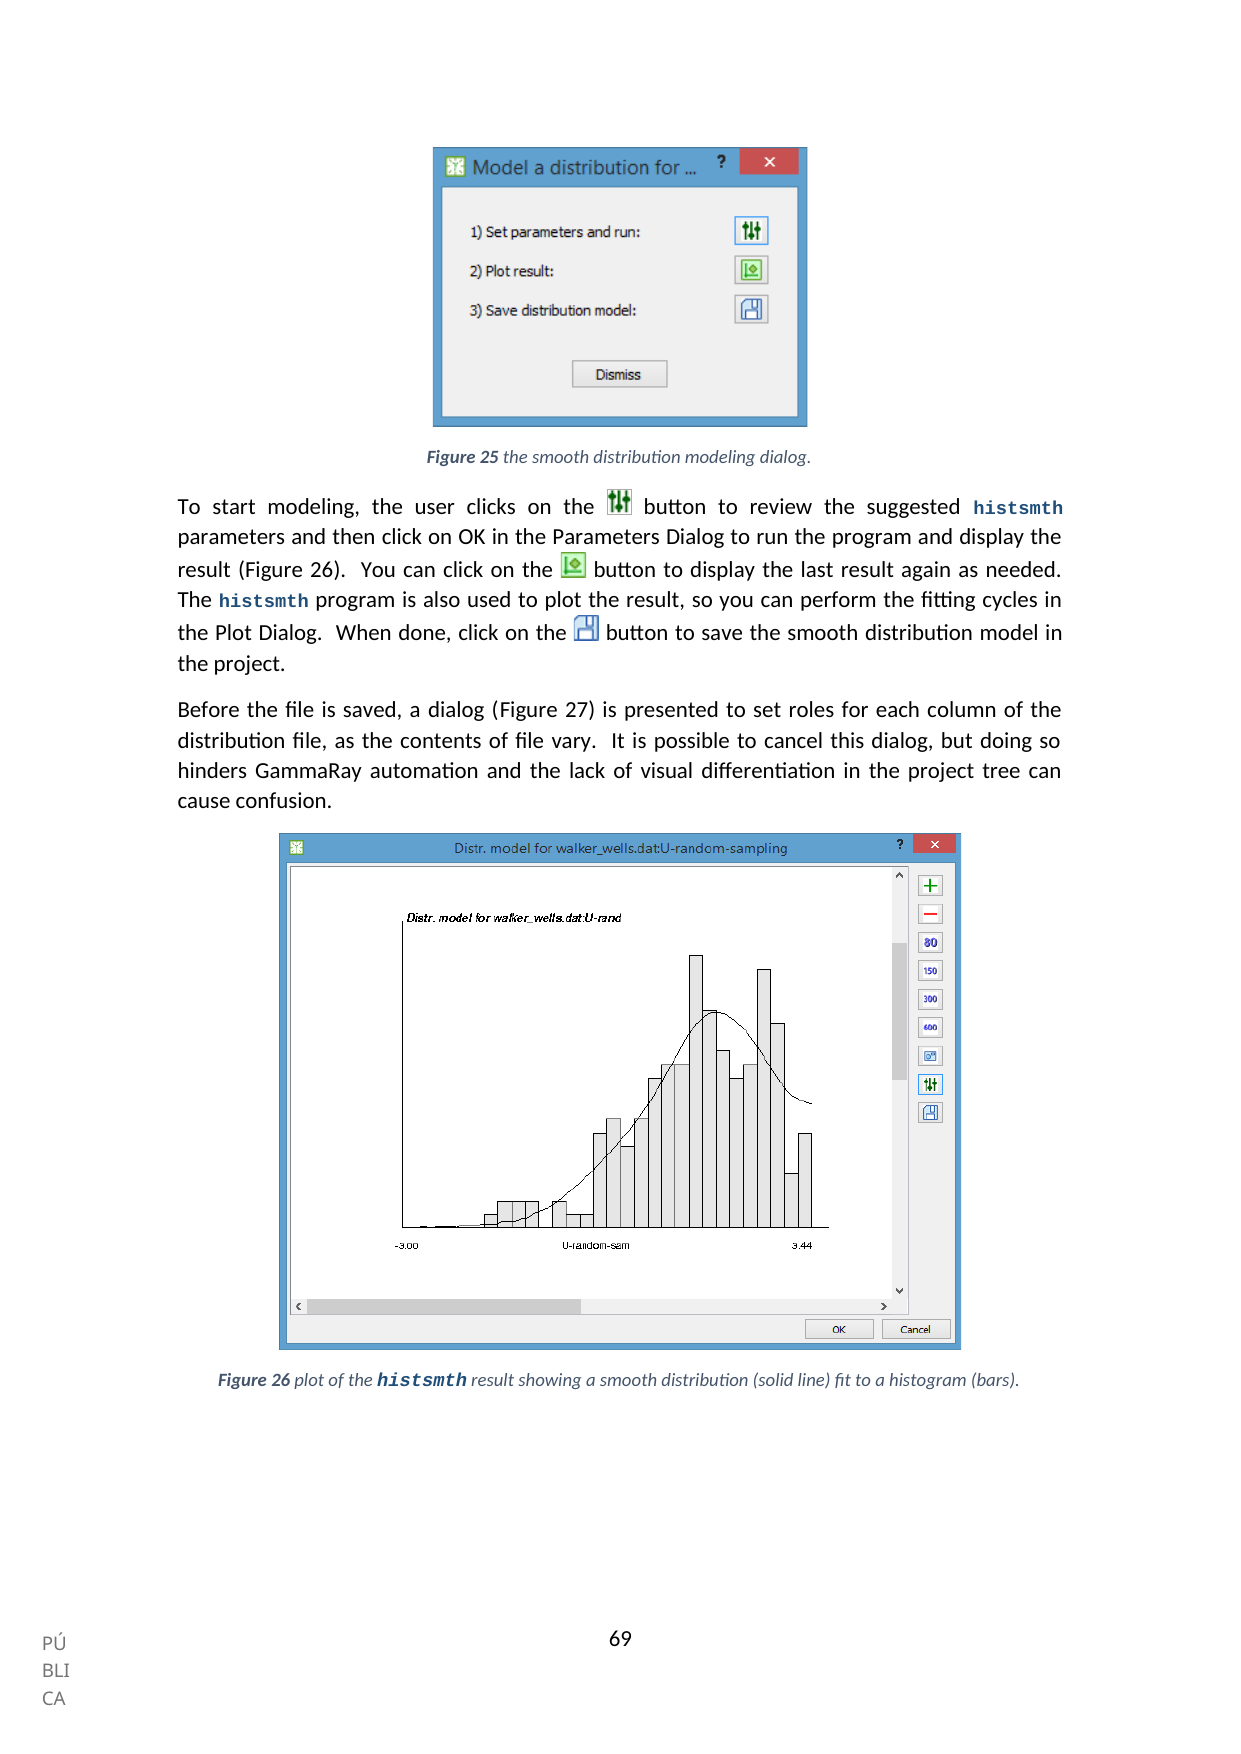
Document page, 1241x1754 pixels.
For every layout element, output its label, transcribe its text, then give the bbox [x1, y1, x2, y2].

picture [432, 147, 808, 427]
picture [279, 833, 962, 1350]
text Figure 26 plot of the histsmth result showing a smooth distribution (solid line) fit to a histogram (bars). [177, 1368, 1063, 1392]
text To start modeling, the user clicks on the button to review the suggested histsmth parameters and then click on OK in the Parameters Dialog to run the program and display the result (Figure 26). You can click on the button to display the last result again as needed. The histsmth program is also used to plot the result, so you can perform the fitting cycles in the Plot Dialog. When done, click on the button to save the smooth distribution model in the project. [177, 489, 1063, 677]
text Figure 25 the smooth distribution modeling dialog. [177, 446, 1063, 468]
picture [560, 552, 587, 578]
text Before the file is saved, a dialog (Figure 27) is presented to set roles for each column of the distribution file, as the contents of file vary. It is possible to cancel this dialog, but doing so hinders GammaRay automation and the lack of visual differentiation in the project tree can cause confusion. [177, 696, 1063, 814]
picture [608, 490, 631, 514]
picture [573, 615, 599, 641]
